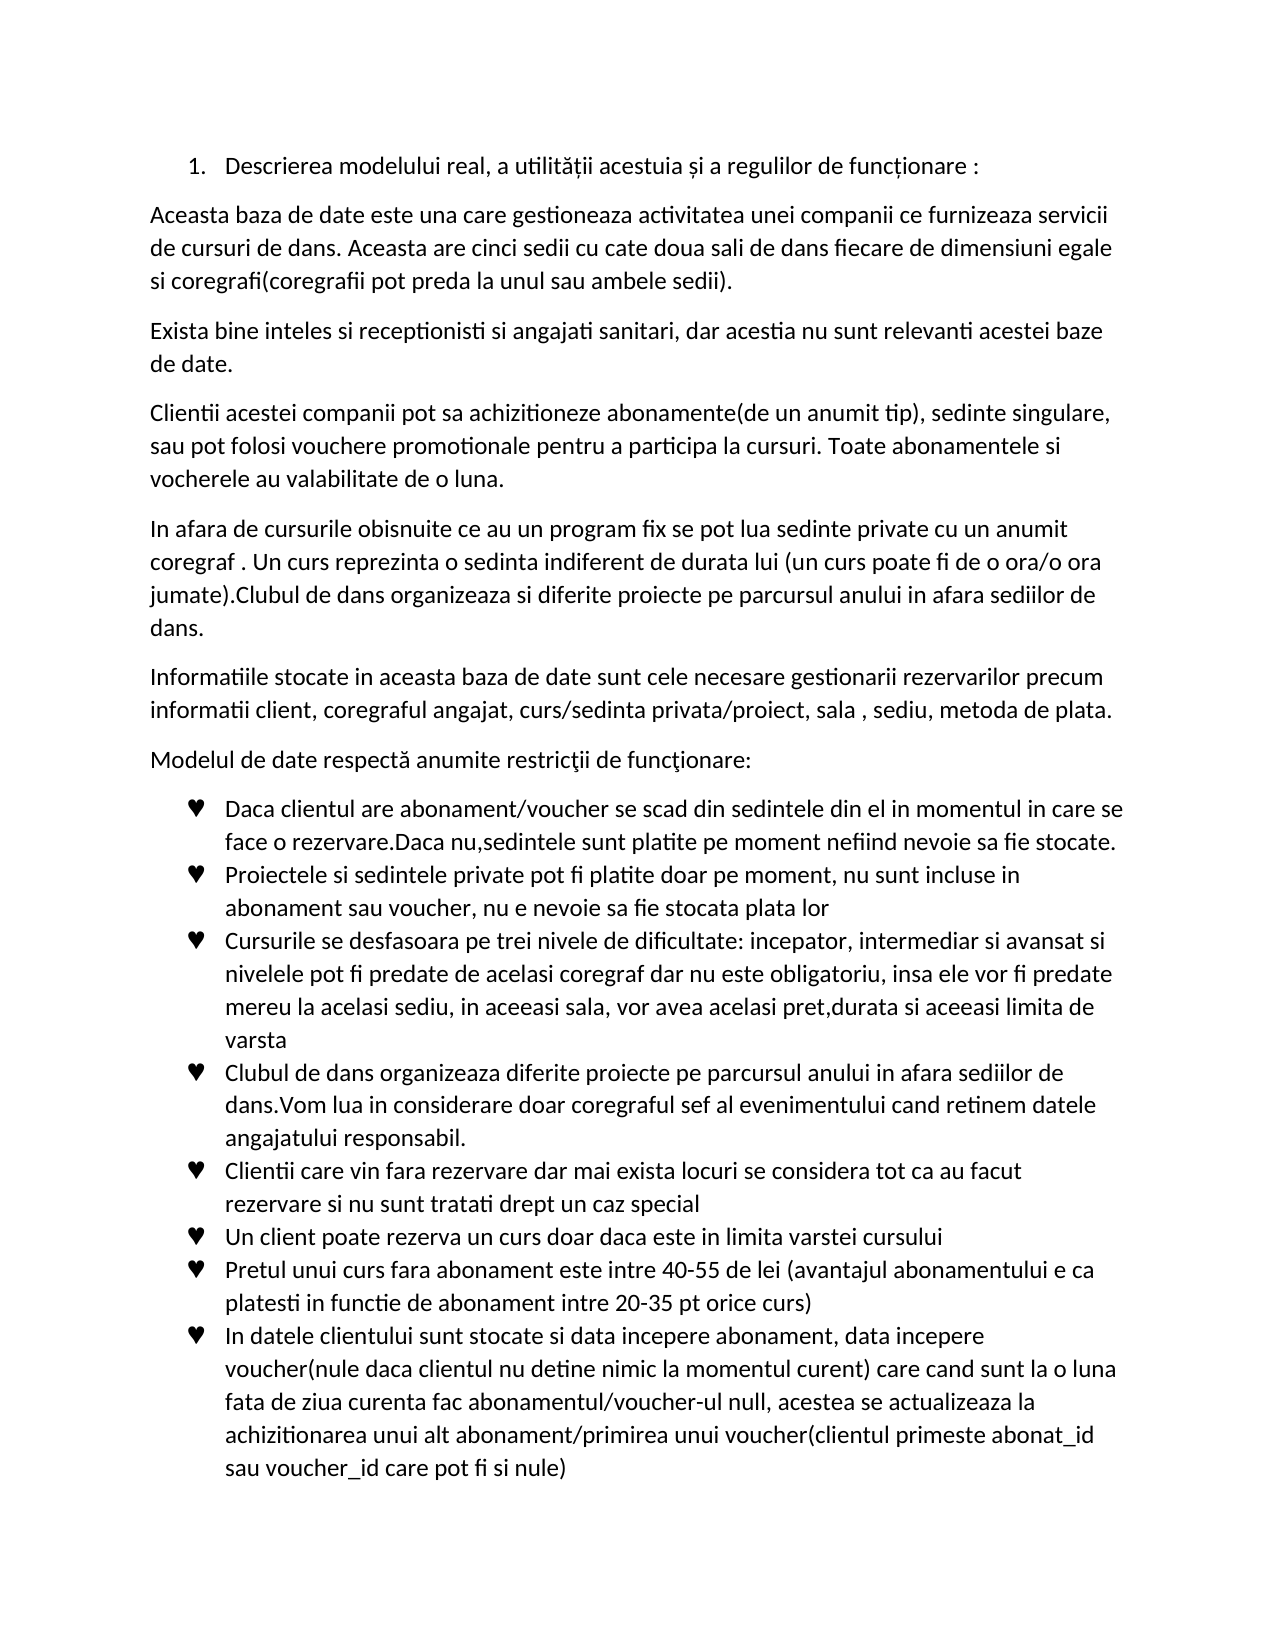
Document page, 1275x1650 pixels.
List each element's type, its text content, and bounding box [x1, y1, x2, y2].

list Cursurile se desfasoara pe trei nivele de dificultate: incepator, intermediar si avansat si nivelele pot fi predate de acelasi coregraf dar nu este obligatoriu, insa ele vor fi predate mereu la acelasi sediu, in aceeasi sala, vor avea acelasi pret,durata si aceeasi limita de varsta [187, 925, 1125, 1054]
text In afara de cursurile obisnuite ce au un program fix se pot lua sedinte private cu un anumit coregraf . Un curs reprezinta o sedinta indiferent de durata lui (un curs poate fi de o ora/o ora jumate).Clubul de dans organizeaza si diferite proiecte pe parcursul anului in afara sediilor de dans. [150, 513, 1125, 642]
list Proiectele si sedintele private pot fi platite doar pe moment, nu sunt incluse in abonament sau voucher, nu e nevoie sa fie stocata plata lor [187, 859, 1125, 923]
list Pretul unui curs fara abonament este intre 40-55 de lei (avantajul abonamentului e ca platesti in functie de abonament intre 20-35 pt orice curs) [187, 1254, 1125, 1318]
list Clubul de dans organizeaza diferite proiecte pe parcursul anului in afara sediilor de dans.Vom lua in considerare doar coregraful sef al evenimentului cand retinem datele angajatului responsabil. [187, 1057, 1125, 1153]
list Daca clientul are abonament/voucher se scad din sedintele din el in momentul in care se face o rezervare.Daca nu,sedintele sunt platite pe moment nefiind nevoie sa fie stocate. [187, 793, 1125, 857]
list Un client poate rezerva un curs doar daca este in limita varstei cursului [187, 1221, 1125, 1252]
list Descrierea modelului real, a utilității acestuia și a regulilor de funcționare : [187, 150, 1125, 181]
text Clientii acestei companii pot sa achizitioneze abonamente(de un anumit tip), sedinte singulare, sau pot folosi vouchere promotionale pentru a participa la cursuri. Toate abonamentele si vocherele au valabilitate de o luna. [150, 397, 1125, 494]
text Aceasta baza de date este una care gestioneaza activitatea unei companii ce furnizeaza servicii de cursuri de dans. Aceasta are cinci sedii cu cate doua sali de dans fiecare de dimensiuni egale si coregrafi(coregrafii pot preda la unul sau ambele sedii). [150, 199, 1125, 296]
text Modelul de date respectă anumite restricţii de funcţionare: [150, 744, 1125, 774]
list In datele clientului sunt stocate si data incepere abonament, data incepere voucher(nule daca clientul nu detine nimic la momentul curent) care cand sunt la o luna fata de ziua curenta fac abonamentul/voucher-ul null, acestea se actualizeaza la achizitionarea unui alt abonament/primirea unui voucher(clientul primeste abonat_id sau voucher_id care pot fi si nule) [187, 1320, 1125, 1482]
list Clientii care vin fara rezervare dar mai exista locuri se considera tot ca au facut rezervare si nu sunt tratati drept un caz special [187, 1155, 1125, 1219]
text Exista bine inteles si receptionisti si angajati sanitari, dar acestia nu sunt relevanti acestei baze de date. [150, 315, 1125, 378]
text Informatiile stocate in aceasta baza de date sunt cele necesare gestionarii rezervarilor precum informatii client, coregraful angajat, curs/sedinta privata/proiect, sala , sediu, metoda de plata. [150, 661, 1125, 725]
